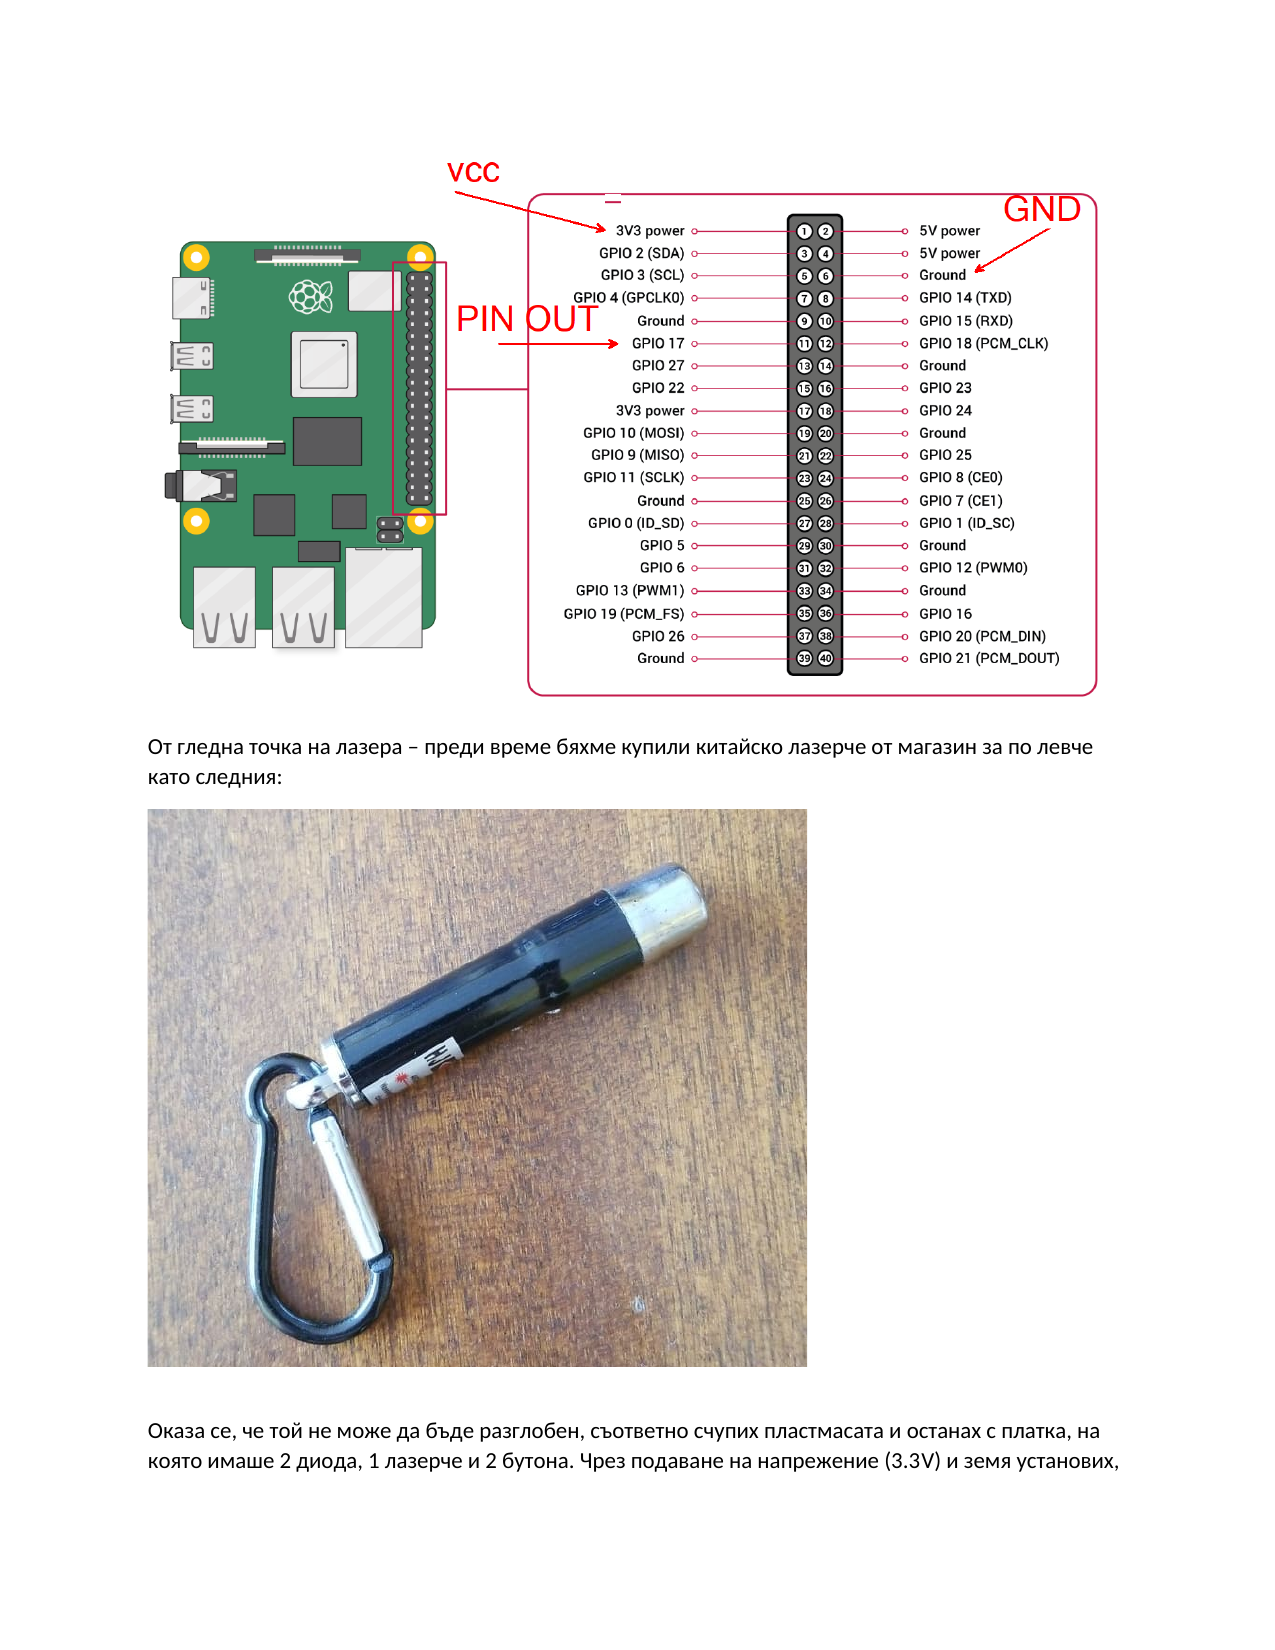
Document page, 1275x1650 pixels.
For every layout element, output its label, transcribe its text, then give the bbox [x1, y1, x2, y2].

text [148, 1416, 1127, 1474]
text От гледна точка на лазера – преди време бяхме купили китайско лазерче от магазин за по левче като следния: [148, 732, 1127, 790]
picture [147, 809, 808, 1367]
picture [147, 147, 1128, 714]
